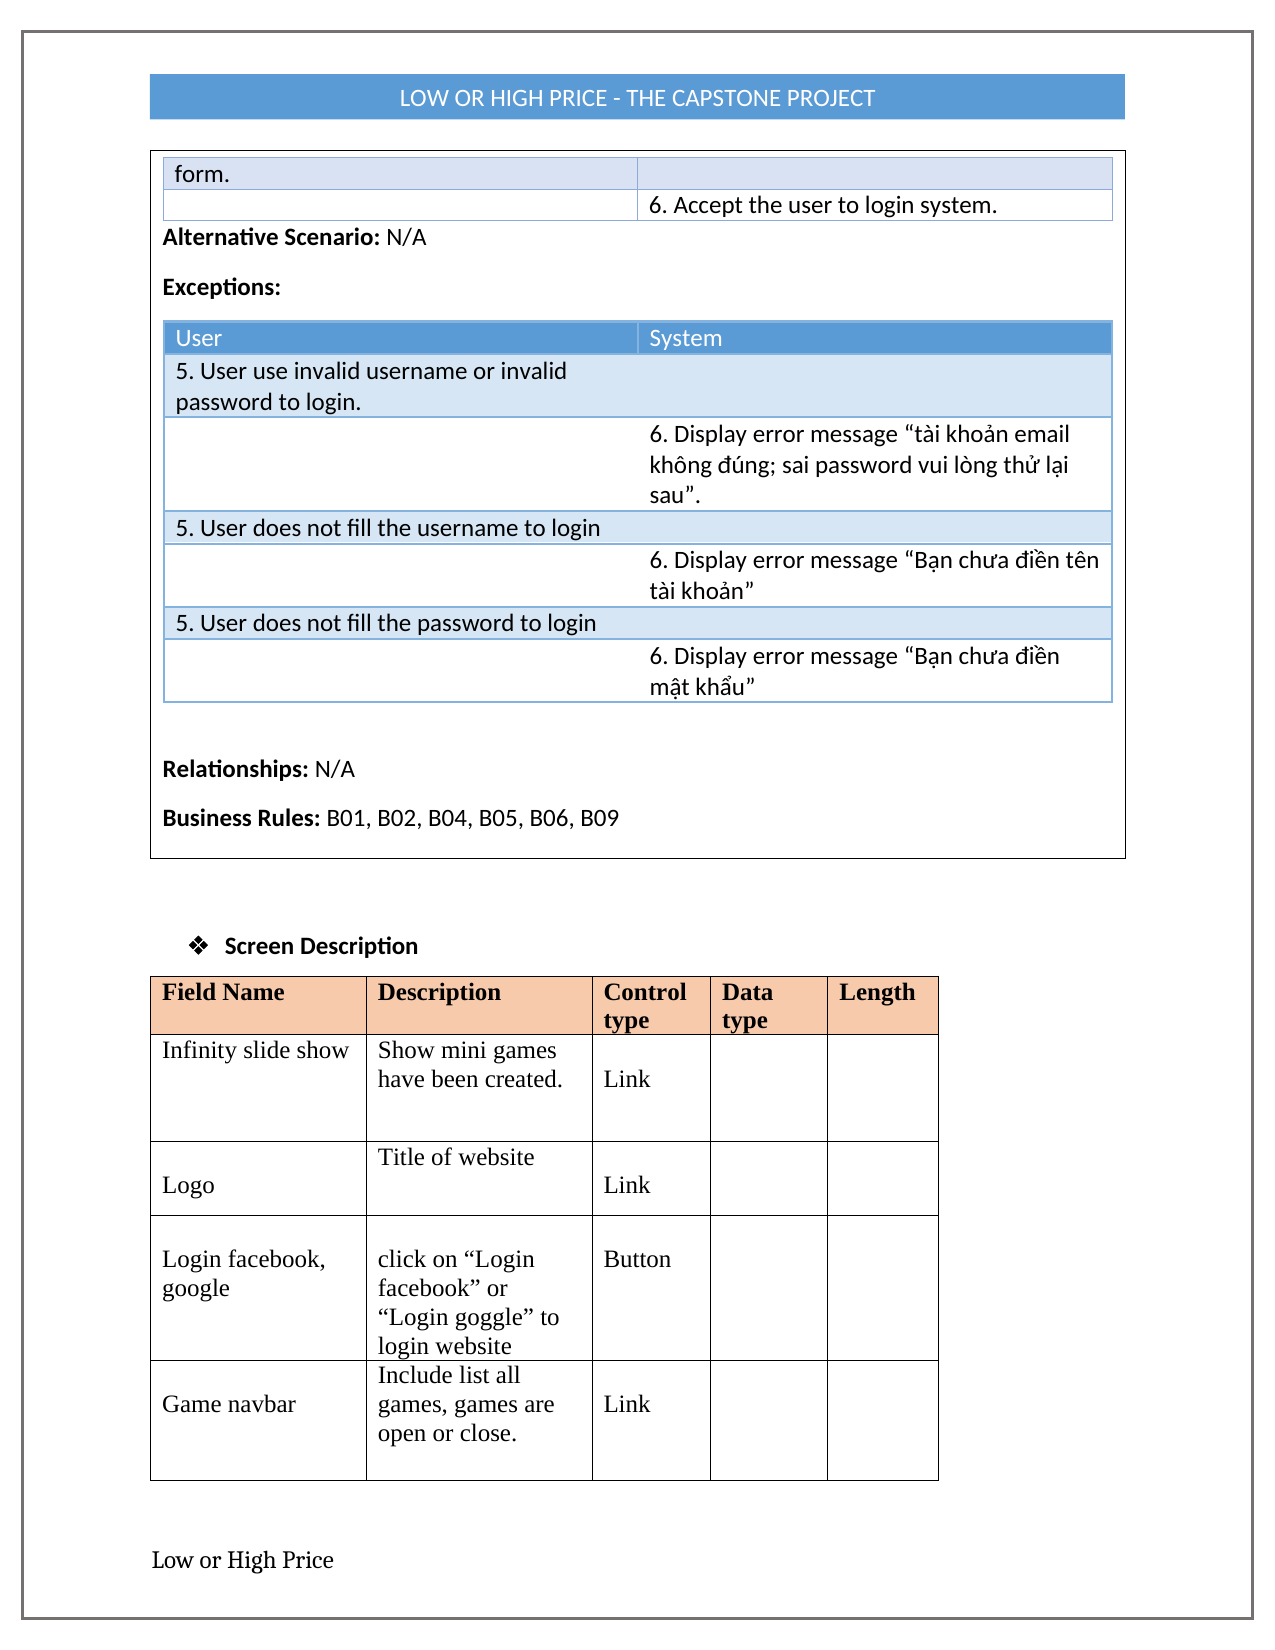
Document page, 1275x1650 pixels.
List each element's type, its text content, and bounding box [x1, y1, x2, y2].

table_cell [828, 1216, 938, 1359]
table_cell Link [593, 1361, 710, 1480]
table_cell [711, 1216, 827, 1359]
table_cell Game navbar [151, 1361, 366, 1480]
table_cell Infinity slide show [151, 1035, 366, 1141]
table_header Data type [711, 977, 827, 1034]
table_cell Link [593, 1142, 710, 1215]
table_cell Login facebook, google [151, 1216, 366, 1359]
table_header Length [828, 977, 938, 1034]
table_cell [828, 1361, 938, 1480]
table_cell Link [593, 1035, 710, 1141]
table_cell Button [593, 1216, 710, 1359]
table_cell [828, 1035, 938, 1141]
table_cell [711, 1142, 827, 1215]
table_cell Show mini games have been created. [367, 1035, 592, 1141]
table_header Field Name [151, 977, 366, 1034]
table_cell [711, 1361, 827, 1480]
table_cell click on “Login facebook” or “Login goggle” to login website [367, 1216, 592, 1359]
table_cell [711, 1035, 827, 1141]
table_cell Title of website [367, 1142, 592, 1215]
table_cell [828, 1142, 938, 1215]
list Screen Description [187, 930, 1125, 960]
table_header Description [367, 977, 592, 1034]
table_cell Logo [151, 1142, 366, 1215]
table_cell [151, 151, 1125, 858]
table_header Control type [593, 977, 710, 1034]
table_cell Include list all games, games are open or close. [367, 1361, 592, 1480]
